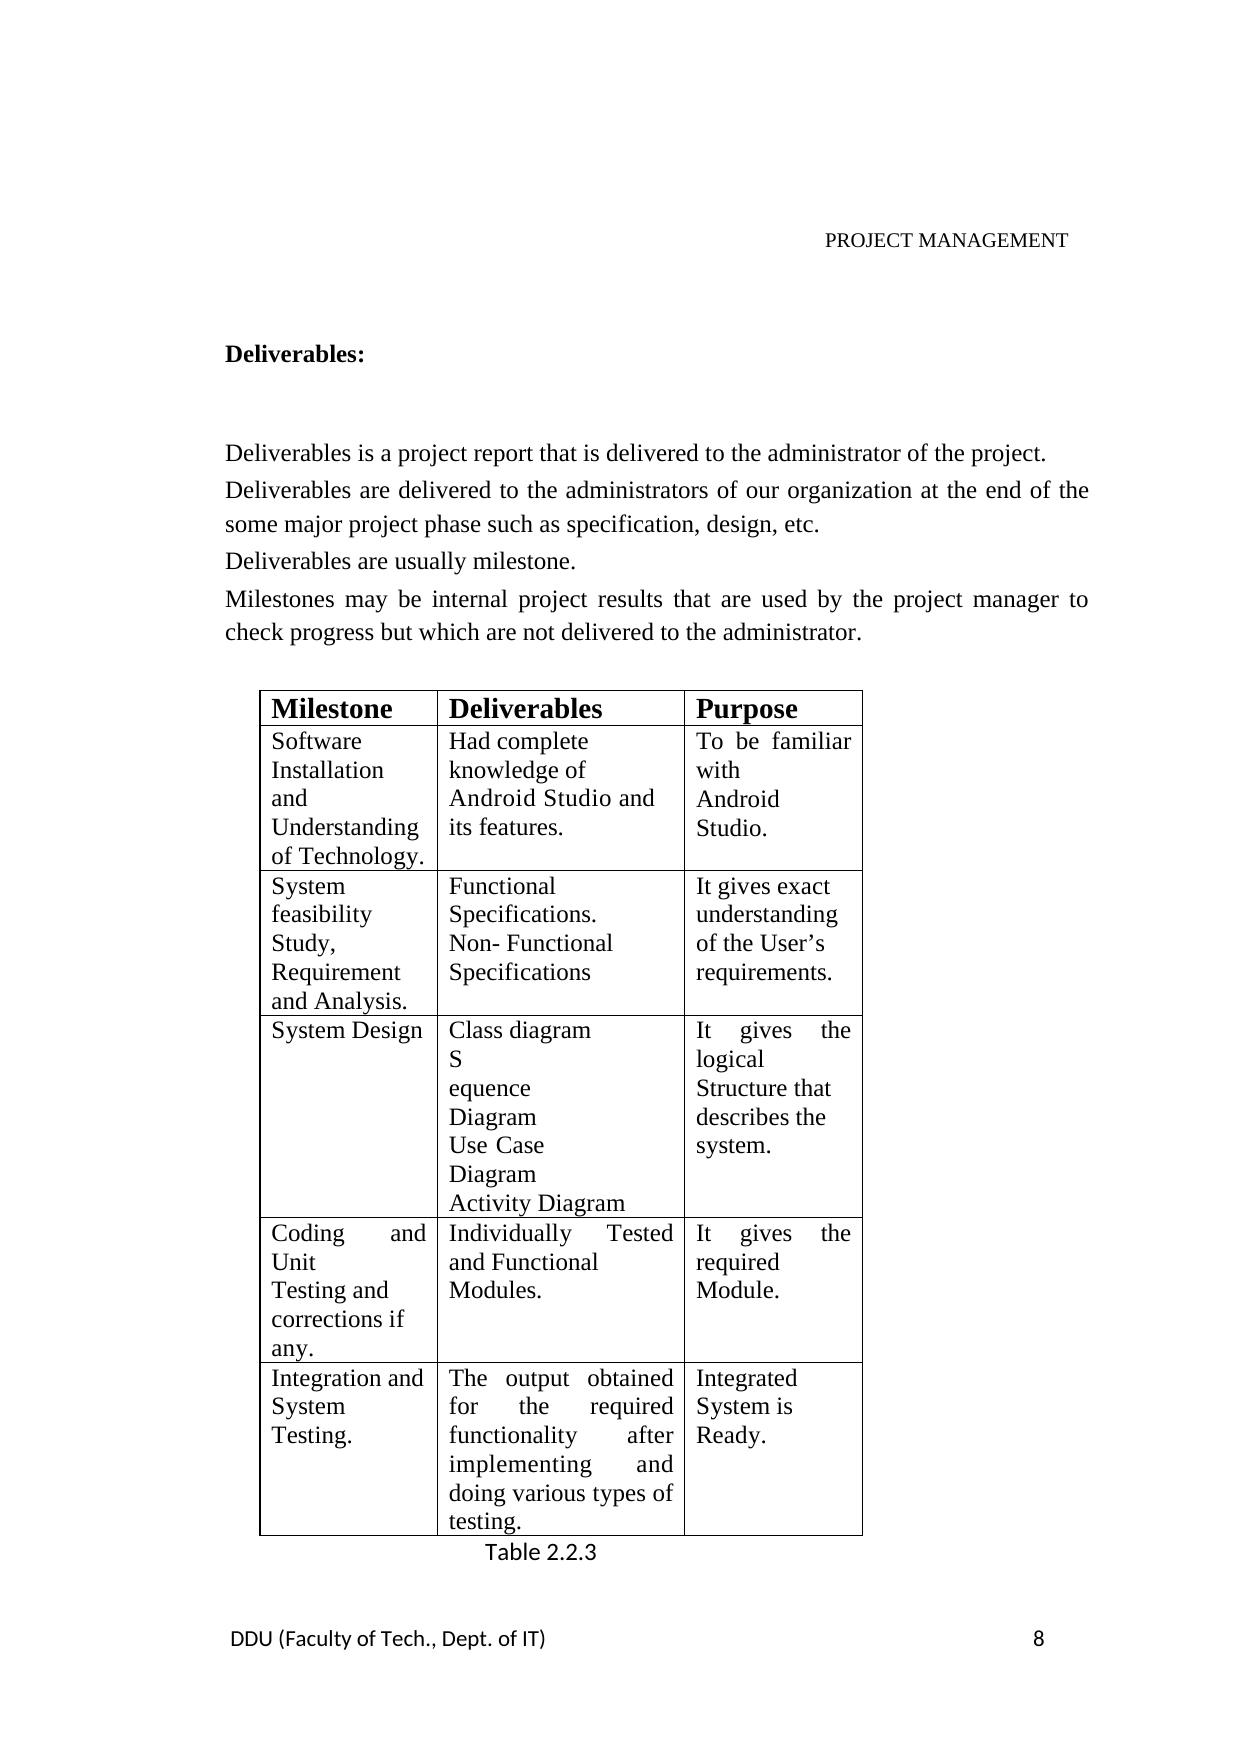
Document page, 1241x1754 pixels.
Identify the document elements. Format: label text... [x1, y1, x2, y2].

text PROJECT MANAGEMENT [825, 228, 1090, 252]
table_cell Software Installation and Understanding of Technology. [261, 726, 437, 870]
table_cell It gives the logical Structure that describes the system. [685, 1016, 862, 1217]
table_cell Coding and Unit Testing and corrections if any. [261, 1218, 437, 1362]
text Deliverables: [225, 339, 1090, 368]
text Milestones may be internal project results that are used by the project manager to check progress but which are not delivered to the administrator. [225, 584, 1090, 646]
table_cell System Design [261, 1016, 437, 1217]
table_header Deliverables [438, 691, 684, 725]
table_cell Integrated System is Ready. [685, 1363, 862, 1535]
text Deliverables are usually milestone. [225, 546, 1090, 575]
table_cell It gives exact understanding of the User’s requirements. [685, 871, 862, 1014]
text Deliverables are delivered to the administrators of our organization at the end of the some major project phase such as specification, design, etc. [225, 476, 1090, 537]
table_cell Class diagram Sequence Diagram Use Case Diagram Activity Diagram [438, 1016, 684, 1217]
table_cell The output obtained for the required functionality after implementing and doing various types of testing. [438, 1363, 684, 1535]
table_header Purpose [685, 691, 862, 725]
table_cell Integration and System Testing. [261, 1363, 437, 1535]
table_cell Individually Tested and Functional Modules. [438, 1218, 684, 1362]
table_header Milestone [261, 691, 437, 725]
text Table 2.2.3 [225, 1536, 1090, 1567]
table_cell It gives the required Module. [685, 1218, 862, 1362]
table_cell Had complete knowledge of Android Studio and its features. [438, 726, 684, 870]
text Deliverables is a project report that is delivered to the administrator of the project. [225, 438, 1090, 467]
table_cell To be familiar with Android Studio. [685, 726, 862, 870]
table_cell Functional Specifications. Non- Functional Specifications [438, 871, 684, 1014]
table_cell System feasibility Study, Requirement and Analysis. [261, 871, 437, 1014]
